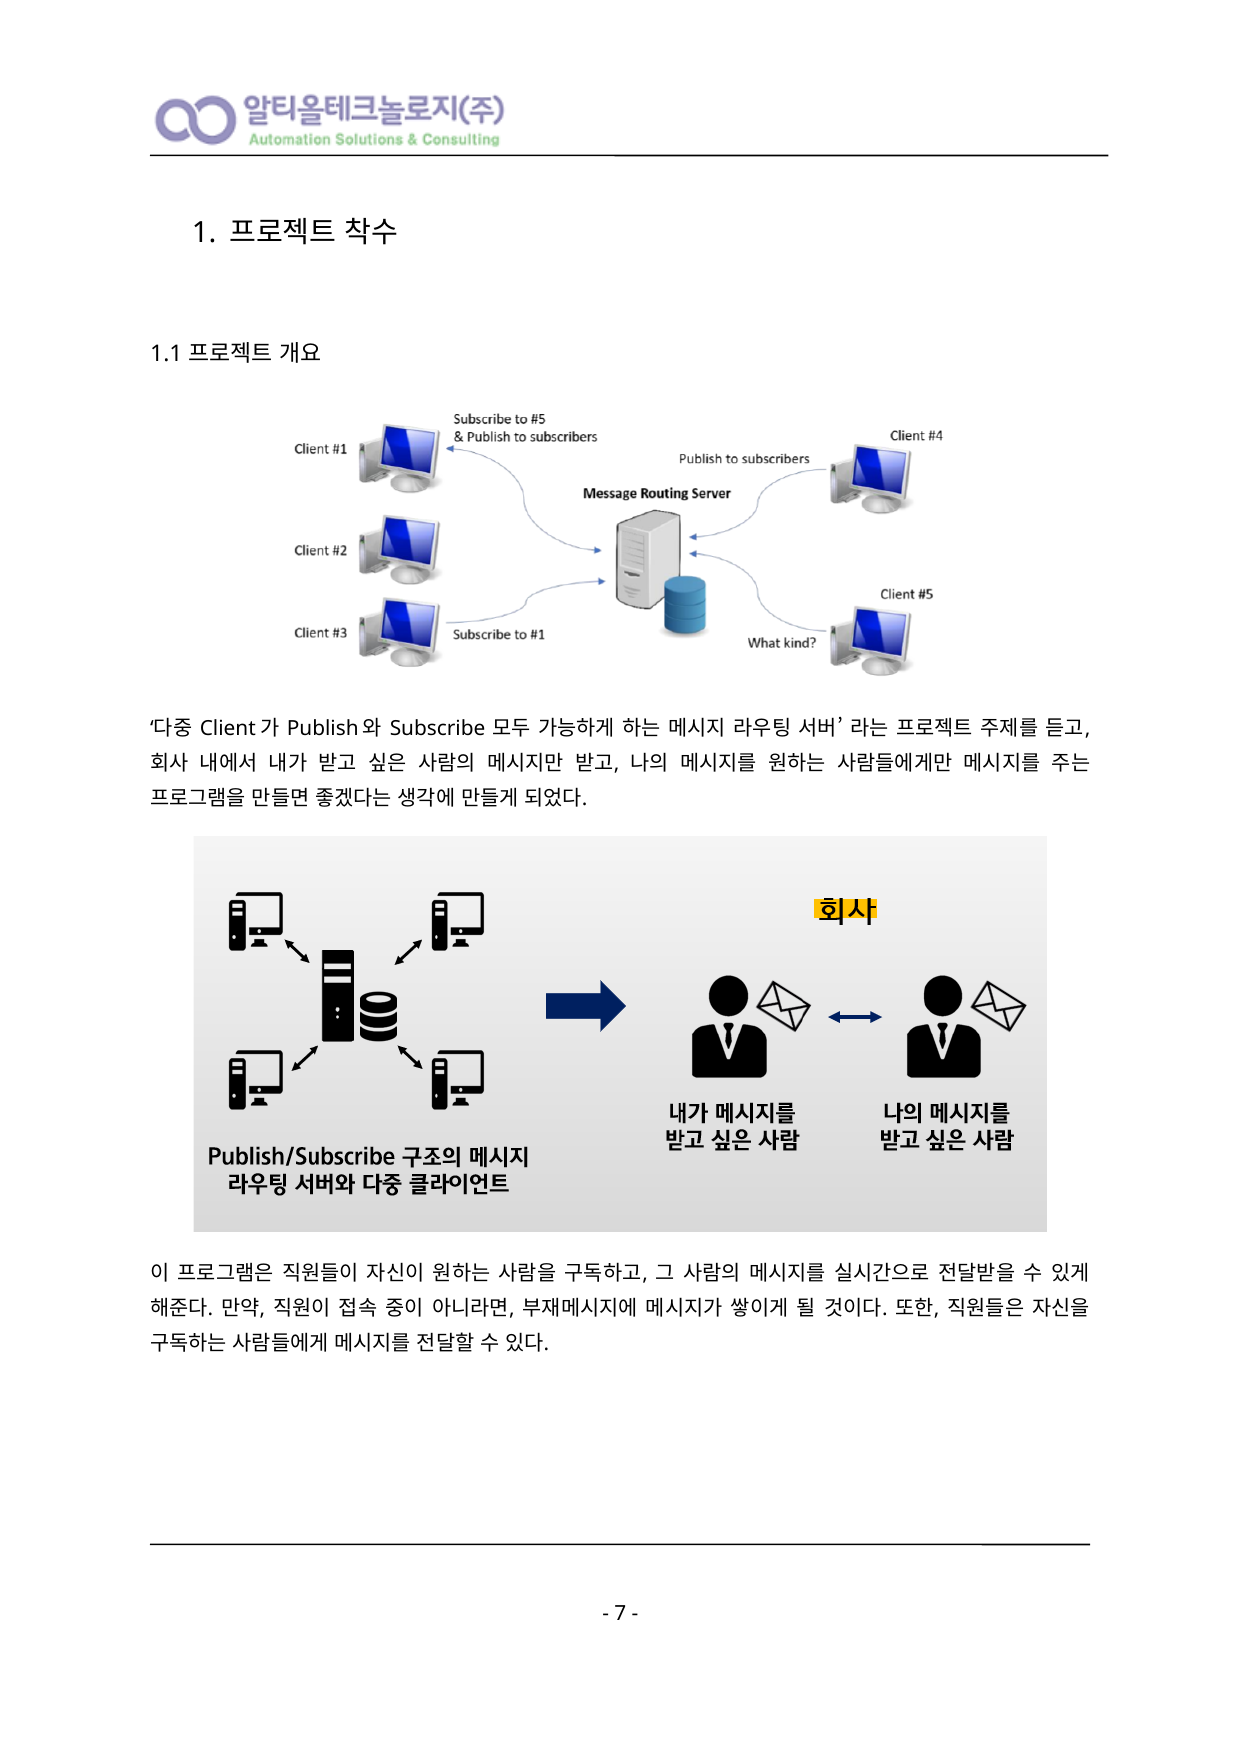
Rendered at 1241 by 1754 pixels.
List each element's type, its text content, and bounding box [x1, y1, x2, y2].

picture [278, 393, 962, 687]
text ‘다중 Client가 Publish와 Subscribe 모두 가능하게 하는 메시지 라우팅 서버’ 라는 프로젝트 주제를 듣고, 회사 내에서 내가 받고 싶은 사람의 메시지만 받고, 나의 메시지를 원하는 사람들에게만 메시지를 주는 프로그램을 만들면 좋겠다는 생각에 만들게 되었다. [150, 712, 1090, 812]
picture [193, 836, 1047, 1232]
text 1.1 프로젝트 개요 [150, 334, 1090, 368]
text 이 프로그램은 직원들이 자신이 원하는 사람을 구독하고, 그 사람의 메시지를 실시간으로 전달받을 수 있게 해준다. 만약, 직원이 접속 중이 아니라면, 부재메시지에 메시지가 쌓이게 될 것이다. 또한, 직원들은 자신을 구독하는 사람들에게 메시지를 전달할 수 있다. [150, 1256, 1090, 1356]
list 프로젝트 착수 [192, 208, 1090, 251]
picture [150, 88, 510, 152]
